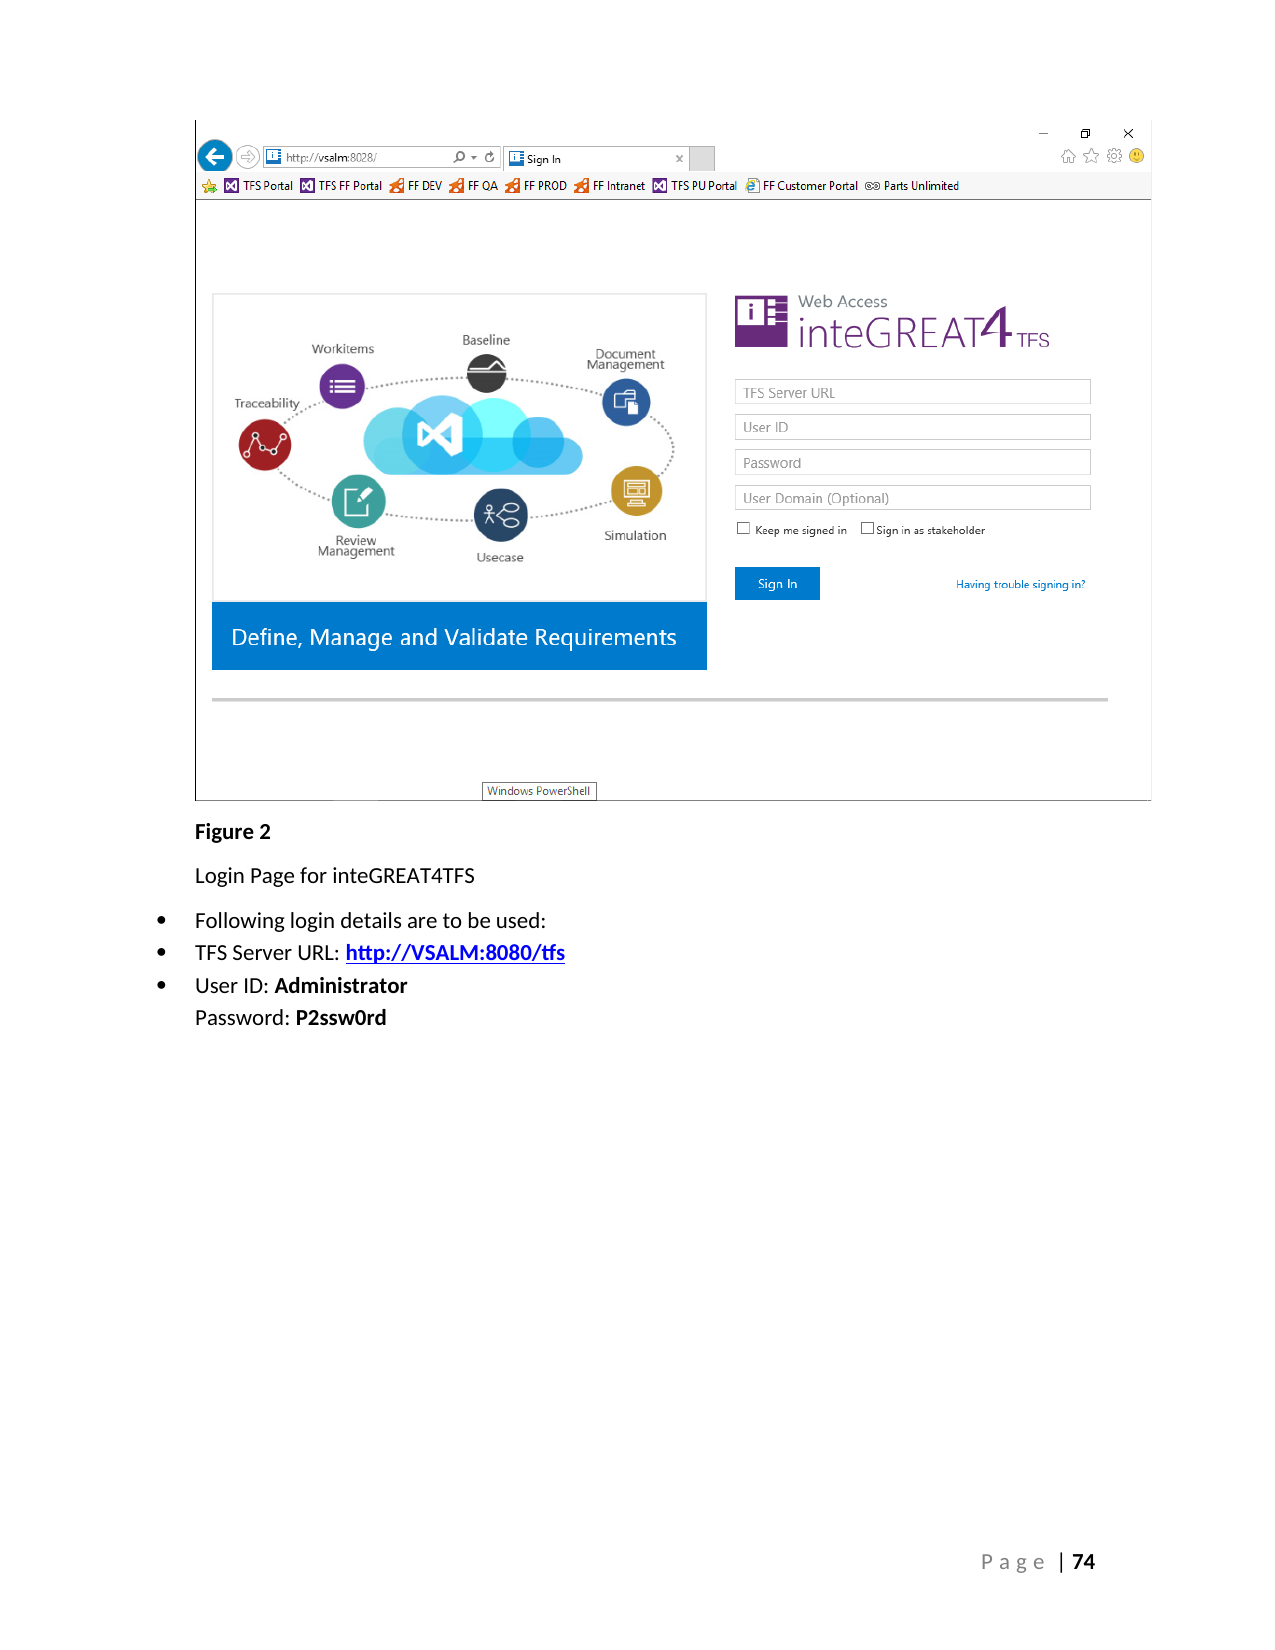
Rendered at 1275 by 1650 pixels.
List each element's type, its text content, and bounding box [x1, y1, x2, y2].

text Login Page for inteGREAT4TFS [195, 862, 1125, 890]
text Figure 2 [195, 817, 1125, 845]
list User ID: Administrator Password: P2ssw0rd [157, 971, 1125, 1031]
picture [195, 120, 1152, 801]
list Following login details are to be used: [157, 906, 1125, 934]
list TFS Server URL: http://VSALM:8080/tfs [157, 938, 1125, 967]
